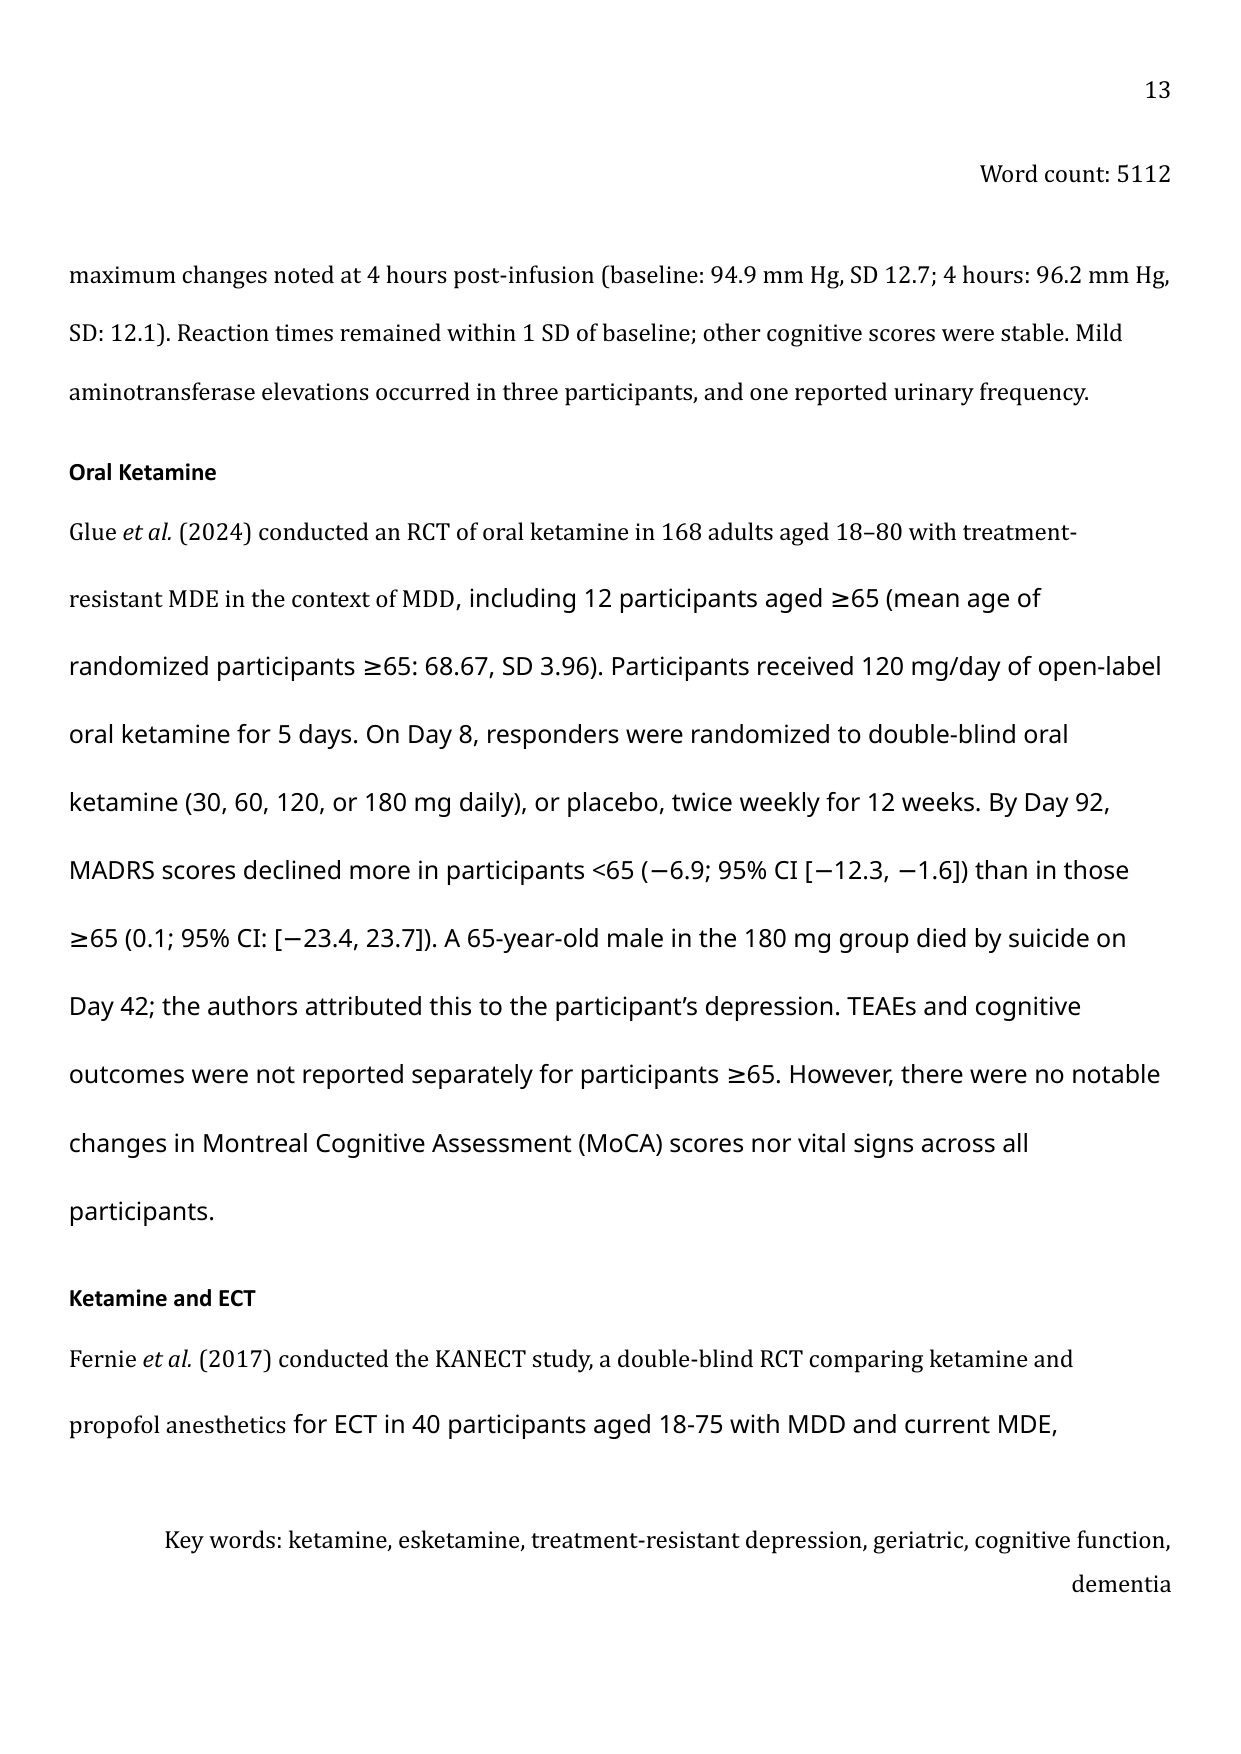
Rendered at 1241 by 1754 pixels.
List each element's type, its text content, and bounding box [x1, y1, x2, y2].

subtitle Oral Ketamine [69, 456, 1171, 486]
subtitle Ketamine and ECT [69, 1282, 1171, 1313]
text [69, 1343, 1171, 1441]
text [69, 259, 1171, 406]
text Glue et al. (2024) conducted an RCT of oral ketamine in 168 adults aged 18–80 with treatment-resistant MDE in the context of MDD, including 12 participants aged ≥65 (mean age of randomized participants ≥65: 68.67, SD 3.96). Participants received 120 mg/day of open-label oral ketamine for 5 days. On Day 8, responders were randomized to double-blind oral ketamine (30, 60, 120, or 180 mg daily), or placebo, twice weekly for 12 weeks. By Day 92, MADRS scores declined more in participants <65 (−6.9; 95% CI [−12.3, −1.6]) than in those ≥65 (0.1; 95% CI: [−23.4, 23.7]). A 65-year-old male in the 180 mg group died by suicide on Day 42; the authors attributed this to the participant’s depression. TEAEs and cognitive outcomes were not reported separately for participants ≥65. However, there were no notable changes in Montreal Cognitive Assessment (MoCA) scores nor vital signs across all participants. [69, 517, 1171, 1227]
